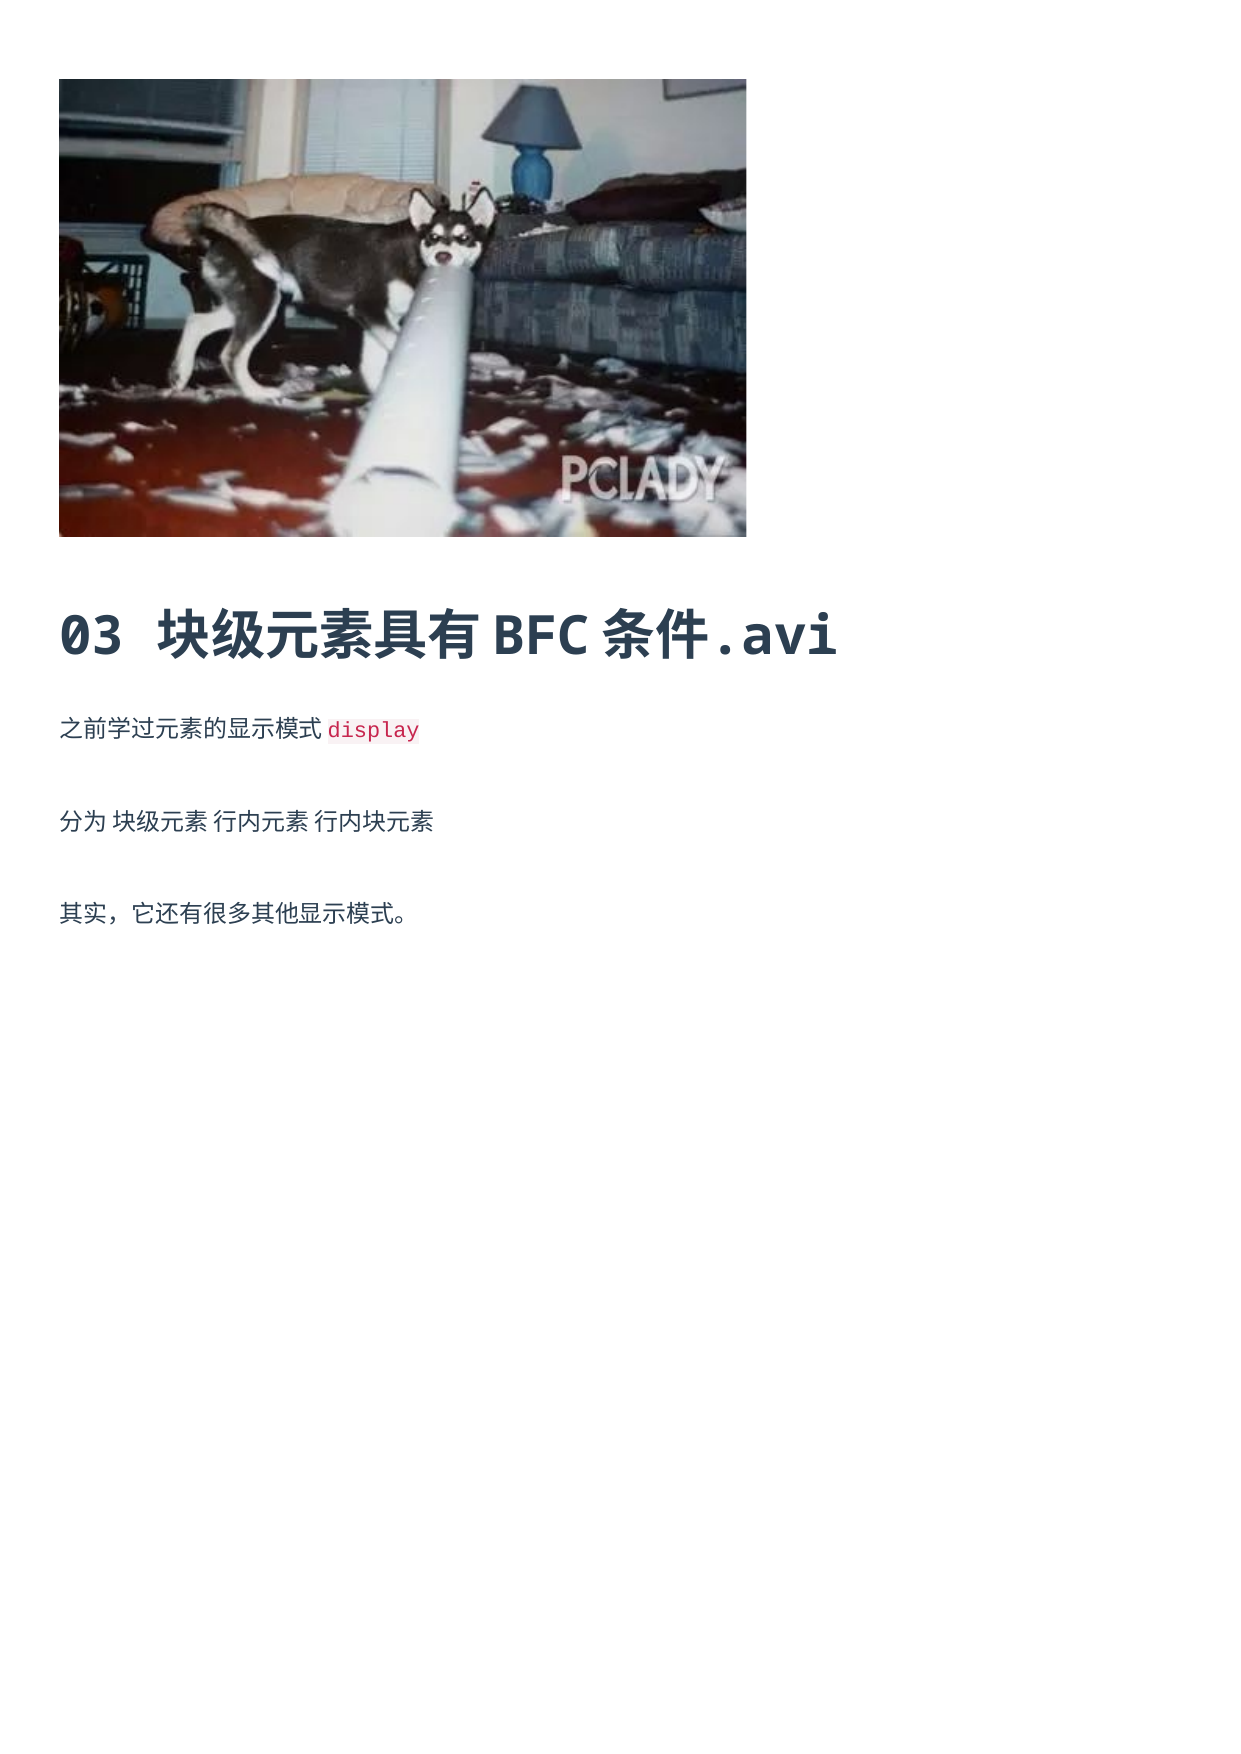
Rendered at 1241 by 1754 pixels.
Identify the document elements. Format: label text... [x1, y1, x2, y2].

text 03 块级元素具有BFC条件.avi [59, 582, 1181, 679]
picture [59, 79, 747, 537]
text 分为 块级元素 行内元素 行内块元素 [59, 787, 1181, 852]
text 其实，它还有很多其他显示模式。 [59, 879, 1181, 944]
text 之前学过元素的显示模式display [59, 694, 1181, 759]
